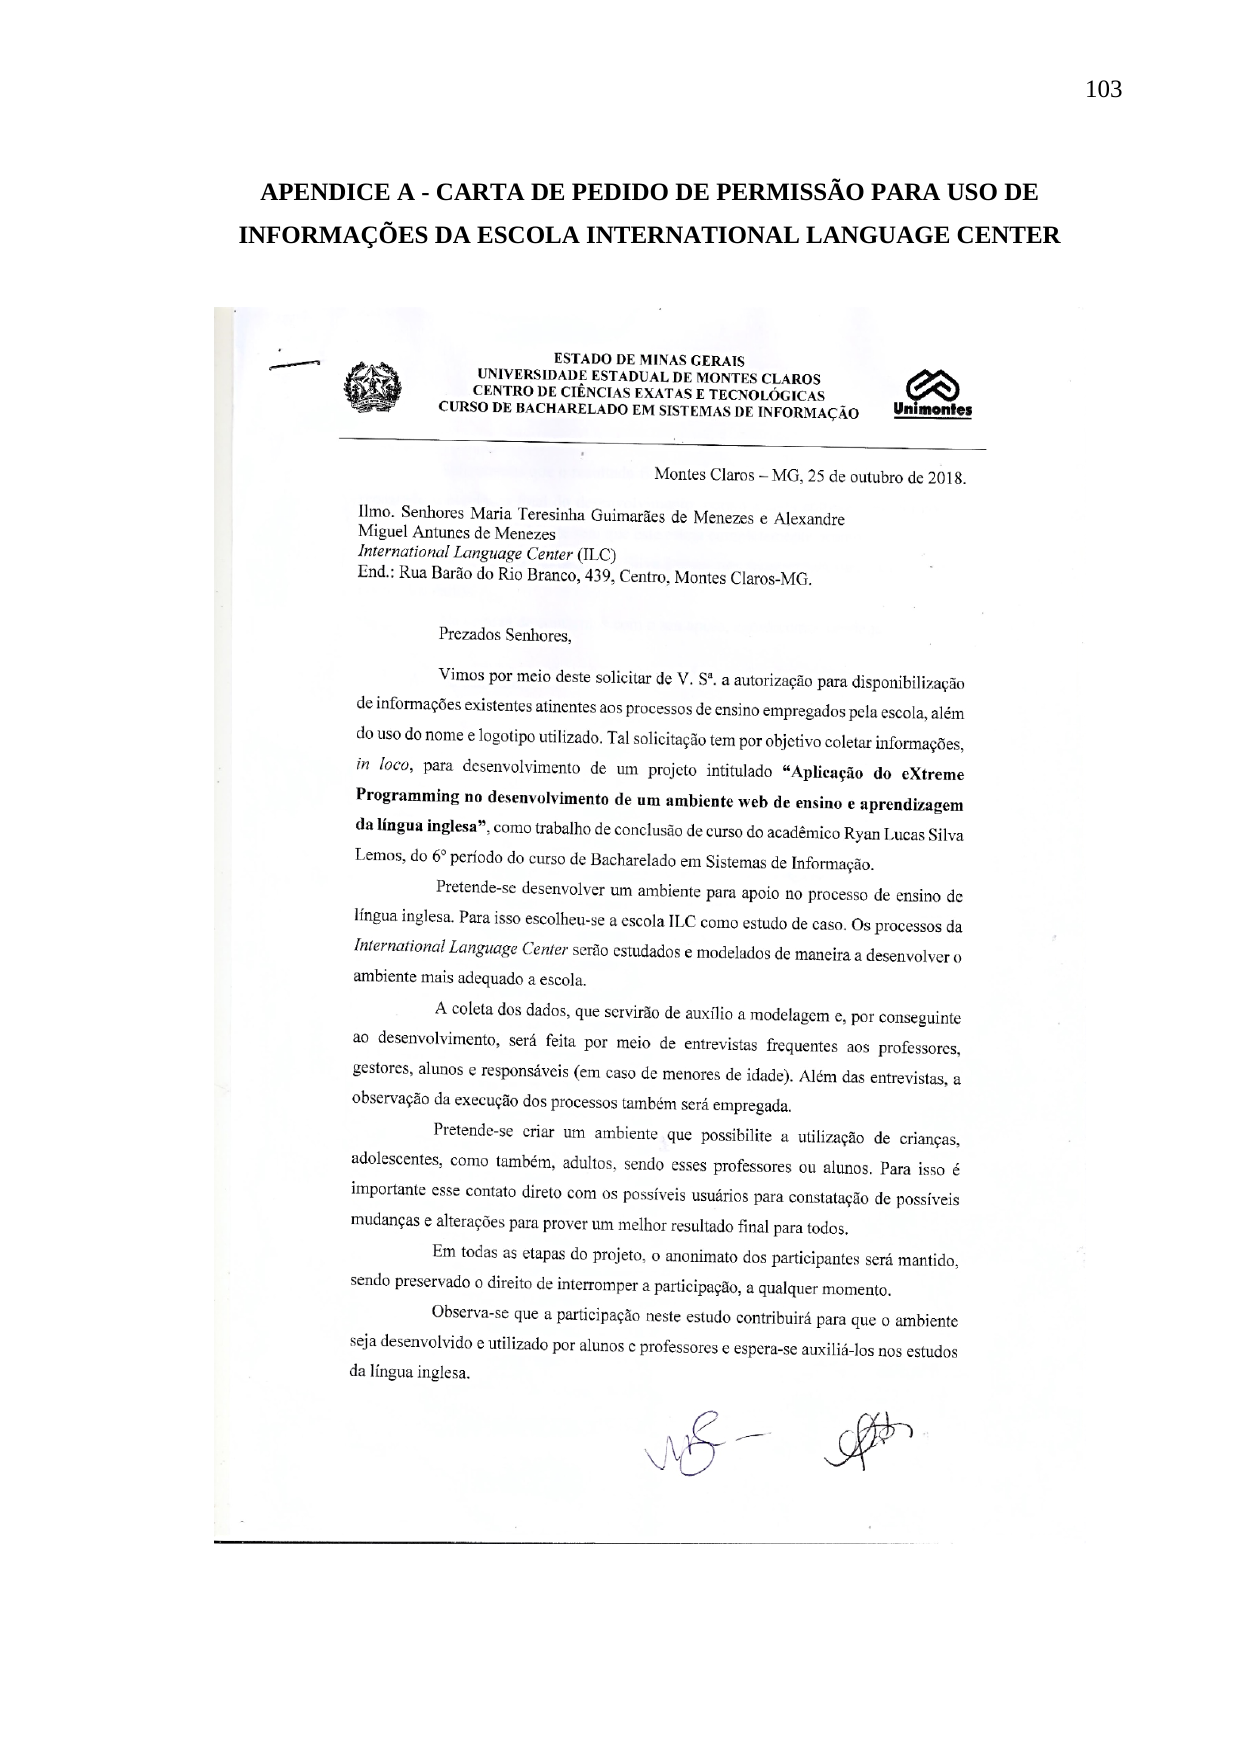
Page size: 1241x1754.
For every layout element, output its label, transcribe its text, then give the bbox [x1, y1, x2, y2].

picture [214, 308, 1086, 1543]
subtitle Apendice A - carta de pedido de permissão para uso de informações da escola International language center [177, 177, 1122, 249]
